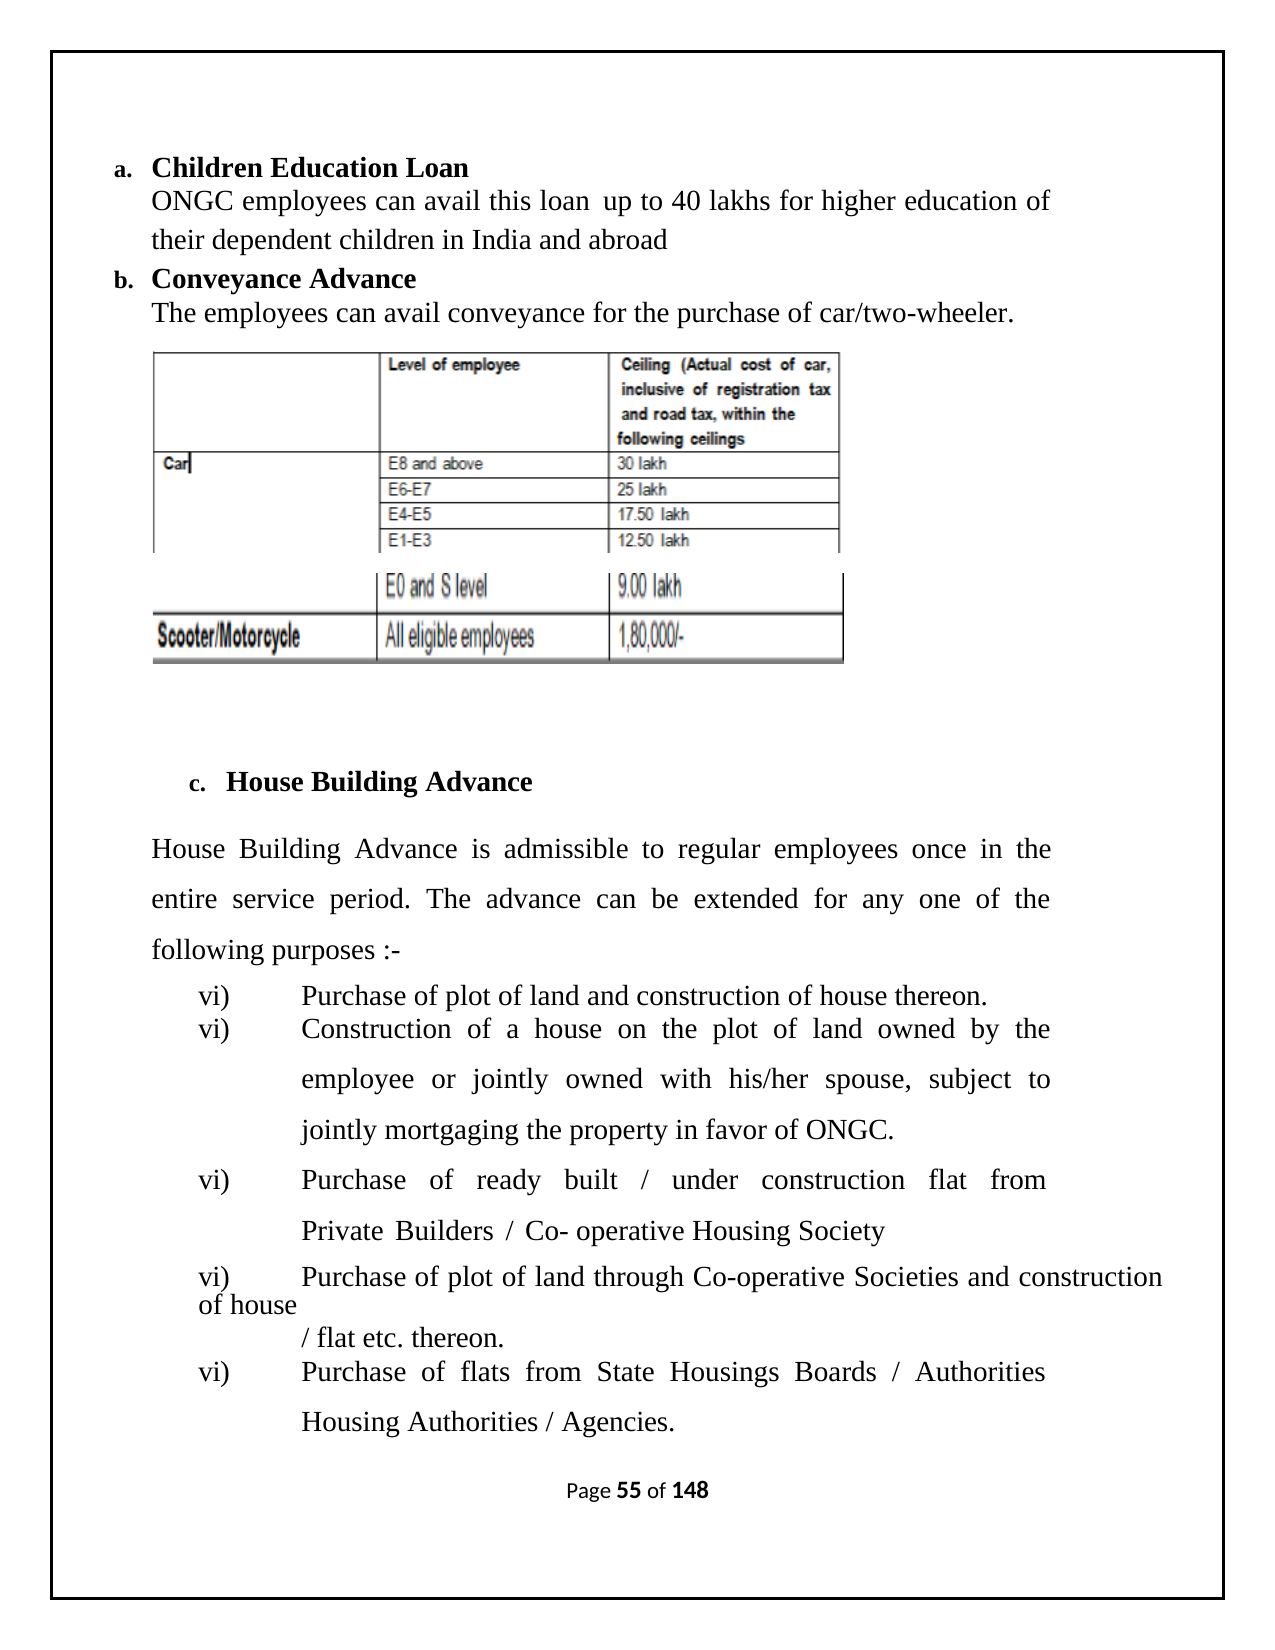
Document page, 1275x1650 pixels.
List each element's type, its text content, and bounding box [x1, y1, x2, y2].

text ONGC employees can avail this loan up to 40 lakhs for higher education of their dependent children in India and abroad [151, 183, 1051, 256]
text vi) Purchase of plot of land through Co-operative Societies and construction of house [198, 1263, 1162, 1320]
text House Building Advance is admissible to regular employees once in the entire service period. The advance can be extended for any one of the following purposes :- [151, 831, 1051, 966]
text vi) Purchase of flats from State Housings Boards / Authorities Housing Authorities / Agencies. [198, 1354, 1047, 1438]
picture [152, 351, 841, 553]
text vi) Purchase of ready built / under construction flat from Private Builders / Co- operative Housing Society [198, 1162, 1047, 1246]
text / flat etc. thereon. [301, 1320, 1162, 1354]
list House Building Advance [188, 764, 1162, 797]
list Conveyance Advance [113, 261, 1162, 295]
text vi) Purchase of plot of land and construction of house thereon. [198, 983, 1162, 1011]
picture [152, 573, 844, 664]
list Children Education Loan [113, 150, 1162, 183]
text The employees can avail conveyance for the purchase of car/two-wheeler. [151, 295, 1162, 328]
text vi) Construction of a house on the plot of land owned by the employee or jointly owned with his/her spouse, subject to jointly mortgaging the property in favor of ONGC. [198, 1011, 1051, 1145]
